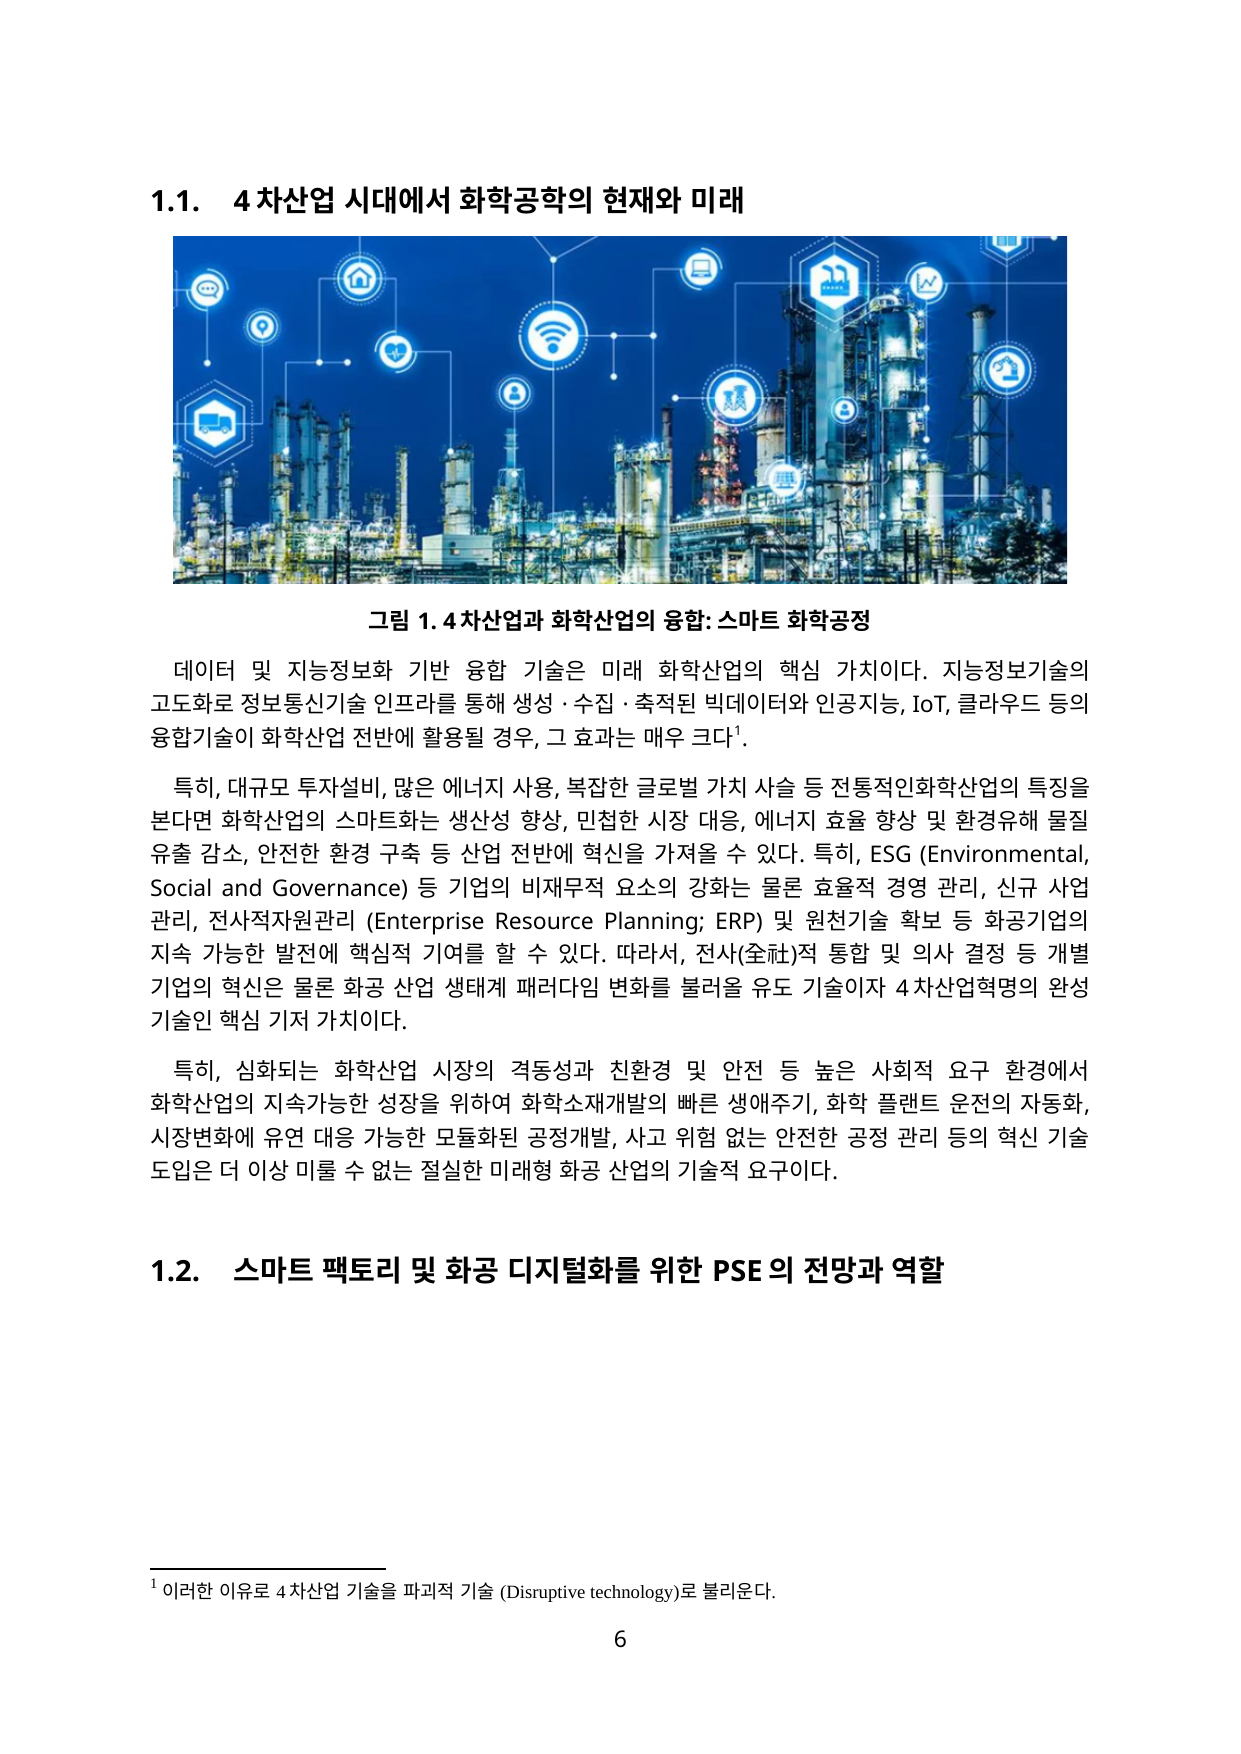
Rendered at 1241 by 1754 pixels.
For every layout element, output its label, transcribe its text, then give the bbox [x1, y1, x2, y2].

text 특히, 심화되는 화학산업 시장의 격동성과 친환경 및 안전 등 높은 사회적 요구 환경에서 화학산업의 지속가능한 성장을 위하여 화학소재개발의 빠른 생애주기, 화학 플랜트 운전의 자동화, 시장변화에 유연 대응 가능한 모듈화된 공정개발, 사고 위험 없는 안전한 공정 관리 등의 혁신 기술 도입은 더 이상 미룰 수 없는 절실한 미래형 화공 산업의 기술적 요구이다. [150, 1053, 1090, 1186]
text 특히, 대규모 투자설비, 많은 에너지 사용, 복잡한 글로벌 가치 사슬 등 전통적인화학산업의 특징을 본다면 화학산업의 스마트화는 생산성 향상, 민첩한 시장 대응, 에너지 효율 향상 및 환경유해 물질 유출 감소, 안전한 환경 구축 등 산업 전반에 혁신을 가져올 수 있다. 특히, ESG (Environmental, Social and Governance) 등 기업의 비재무적 요소의 강화는 물론 효율적 경영 관리, 신규 사업 관리, 전사적자원관리 (Enterprise Resource Planning; ERP) 및 원천기술 확보 등 화공기업의 지속 가능한 발전에 핵심적 기여를 할 수 있다. 따라서, 전사(全社)적 통합 및 의사 결정 등 개별 기업의 혁신은 물론 화공 산업 생태계 패러다임 변화를 불러올 유도 기술이자 4차산업혁명의 완성 기술인 핵심 기저 가치이다. [150, 769, 1090, 1036]
subtitle 4차산업 시대에서 화학공학의 현재와 미래 [150, 177, 1090, 219]
text 그림 . 4차산업과 화학산업의 융합: 스마트 화학공정 [150, 603, 1090, 636]
text 데이터 및 지능정보화 기반 융합 기술은 미래 화학산업의 핵심 가치이다. 지능정보기술의 고도화로 정보통신기술 인프라를 통해 생성 · 수집 · 축적된 빅데이터와 인공지능, IoT, 클라우드 등의 융합기술이 화학산업 전반에 활용될 경우, 그 효과는 매우 크다. [150, 653, 1090, 753]
subtitle 스마트 팩토리 및 화공 디지털화를 위한 PSE의 전망과 역할 [150, 1248, 1090, 1290]
picture [173, 236, 1068, 584]
